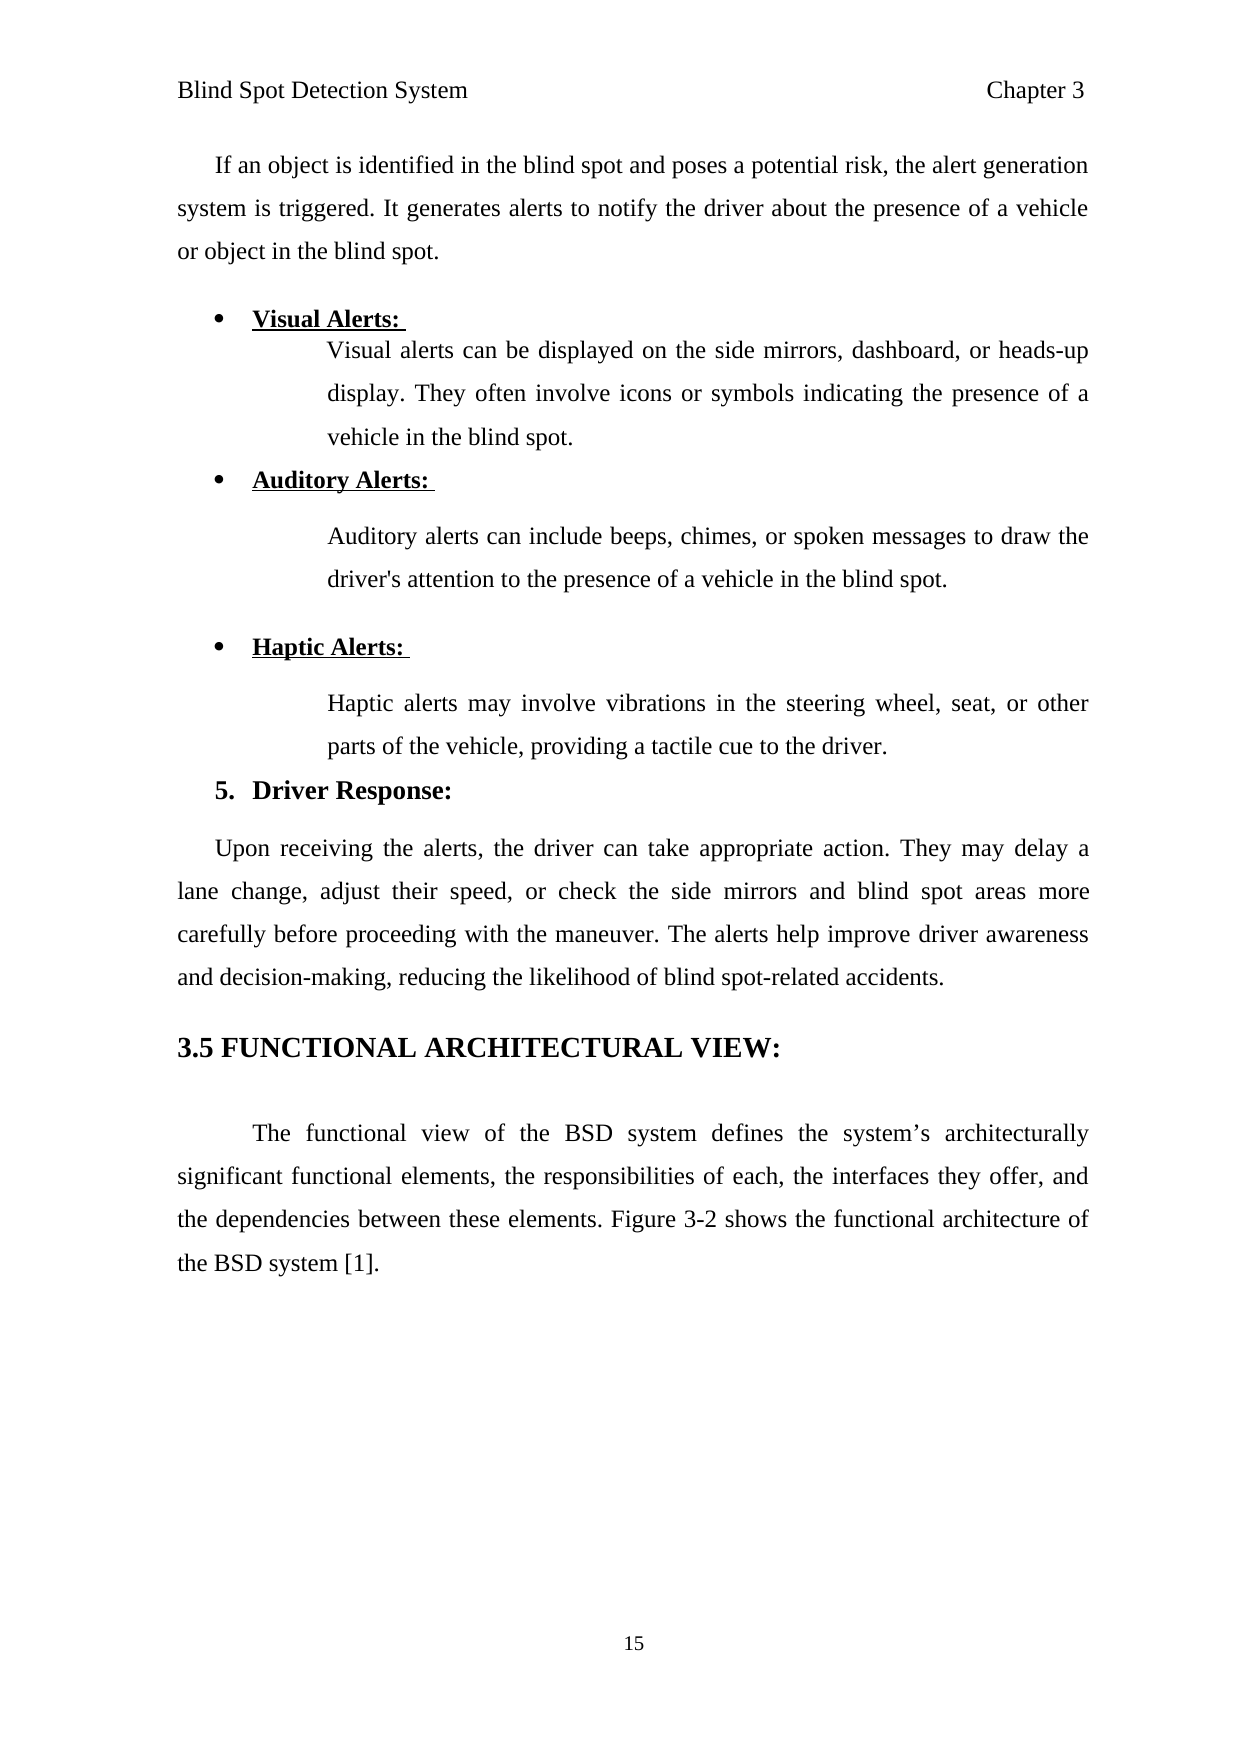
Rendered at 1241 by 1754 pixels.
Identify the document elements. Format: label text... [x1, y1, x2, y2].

subtitle Visual Alerts: [214, 304, 1090, 333]
text Auditory alerts can include beeps, chimes, or spoken messages to draw the driver's attention to the presence of a vehicle in the blind spot. [327, 521, 1090, 593]
subtitle Driver Response: [214, 774, 1090, 806]
text If an object is identified in the blind spot and poses a potential risk, the alert generation system is triggered. It generates alerts to notify the driver about the presence of a vehicle or object in the blind spot. [177, 150, 1090, 265]
text Haptic alerts may involve vibrations in the steering wheel, seat, or other parts of the vehicle, providing a tactile cue to the driver. [327, 688, 1090, 760]
subtitle 3.5 Functional Architectural View: [177, 1030, 1090, 1064]
subtitle Auditory Alerts: [214, 465, 1090, 493]
subtitle Haptic Alerts: [214, 632, 1090, 661]
text The functional view of the BSD system defines the system’s architecturally significant functional elements, the responsibilities of each, the interfaces they offer, and the dependencies between these elements. Figure 3-2 shows the functional architecture of the BSD system [1]. [177, 1118, 1090, 1276]
text Visual alerts can be displayed on the side mirrors, dashboard, or heads-up display. They often involve icons or symbols indicating the presence of a vehicle in the blind spot. [318, 335, 1090, 450]
text Upon receiving the alerts, the driver can take appropriate action. They may delay a lane change, adjust their speed, or check the side mirrors and blind spot areas more carefully before proceeding with the maneuver. The alerts help improve driver awareness and decision-making, reducing the likelihood of blind spot-related accidents. [177, 833, 1090, 991]
